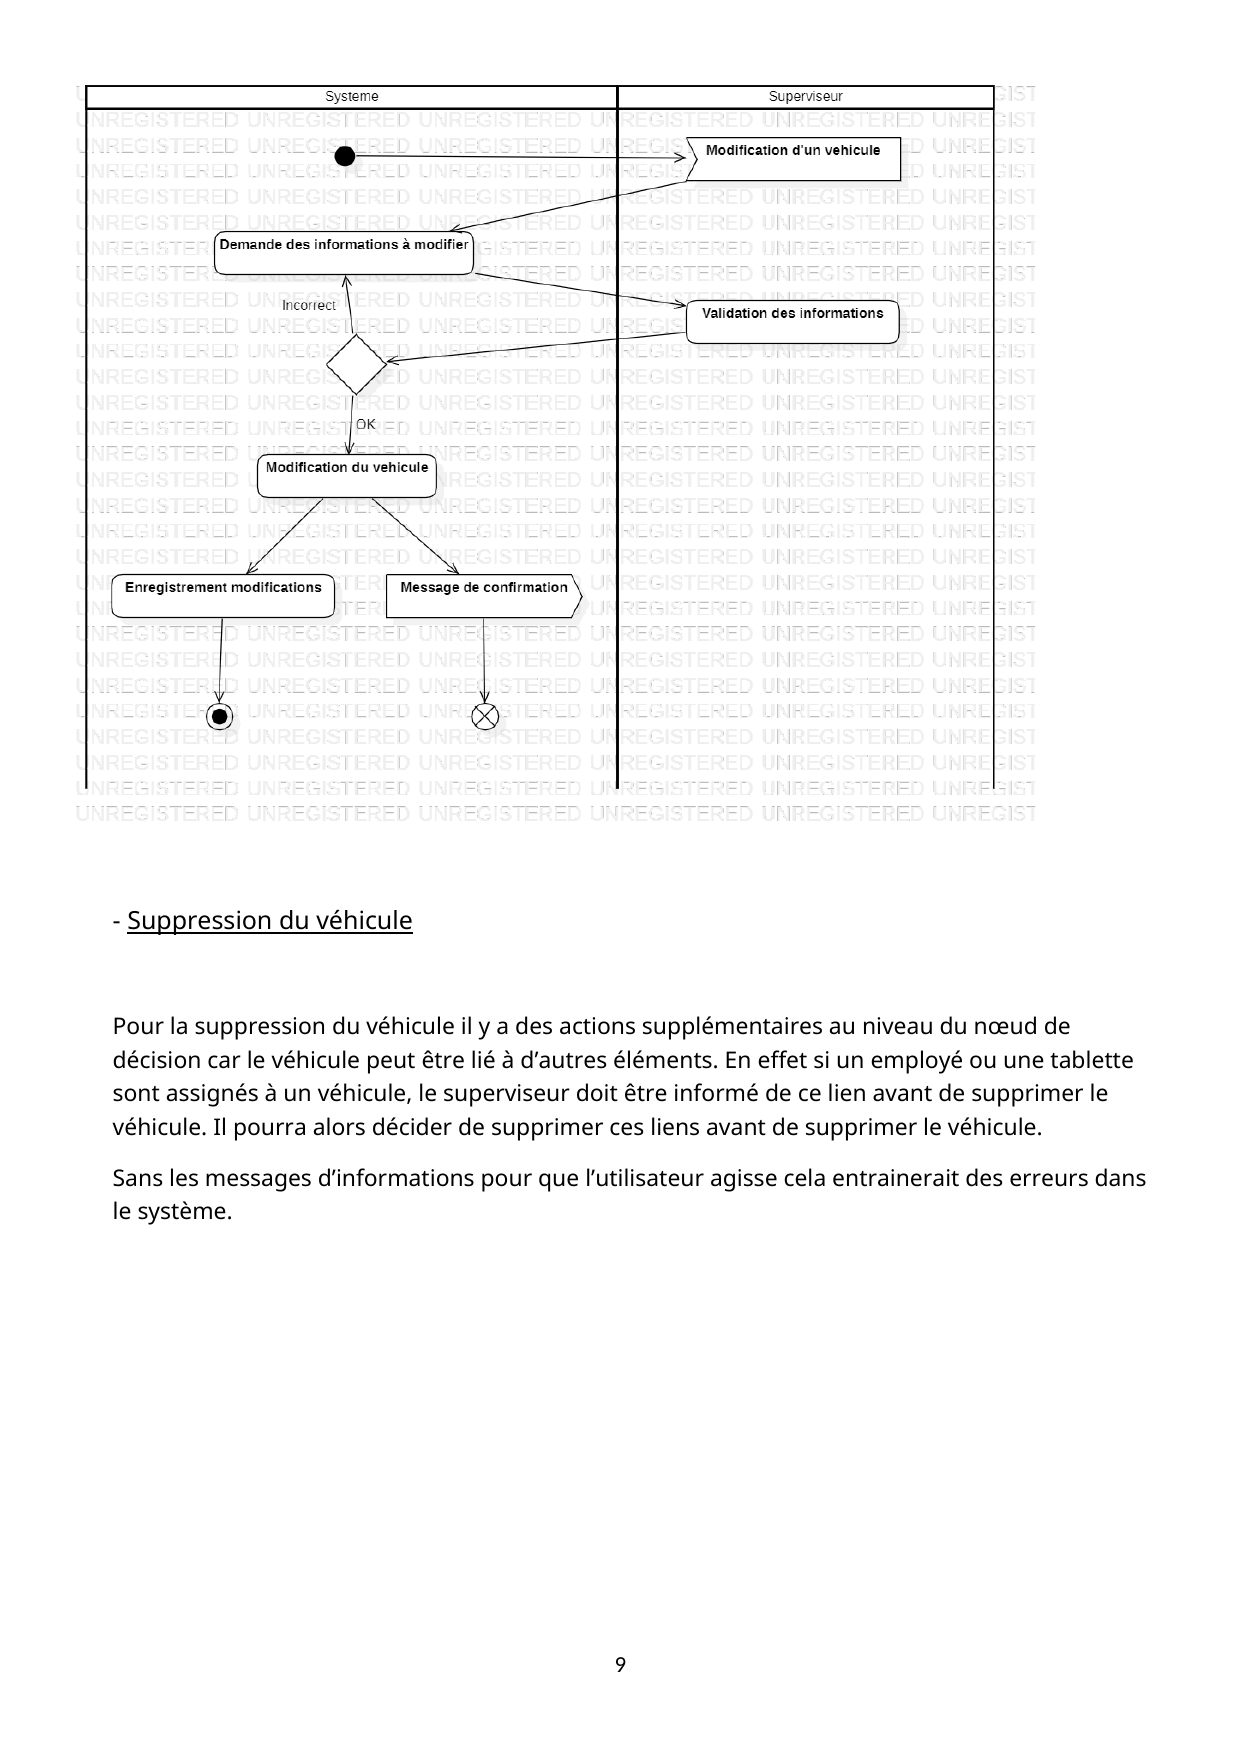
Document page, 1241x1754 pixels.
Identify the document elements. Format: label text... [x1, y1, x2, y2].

text Sans les messages d’informations pour que l’utilisateur agisse cela entrainerait des erreurs dans le système. [112, 1162, 1165, 1227]
text - Suppression du véhicule [75, 903, 1165, 937]
picture [75, 75, 1035, 831]
text Pour la suppression du véhicule il y a des actions supplémentaires au niveau du nœud de décision car le véhicule peut être lié à d’autres éléments. En effet si un employé ou une tablette sont assignés à un véhicule, le superviseur doit être informé de ce lien avant de supprimer le véhicule. Il pourra alors décider de supprimer ces liens avant de supprimer le véhicule. [112, 1010, 1165, 1142]
